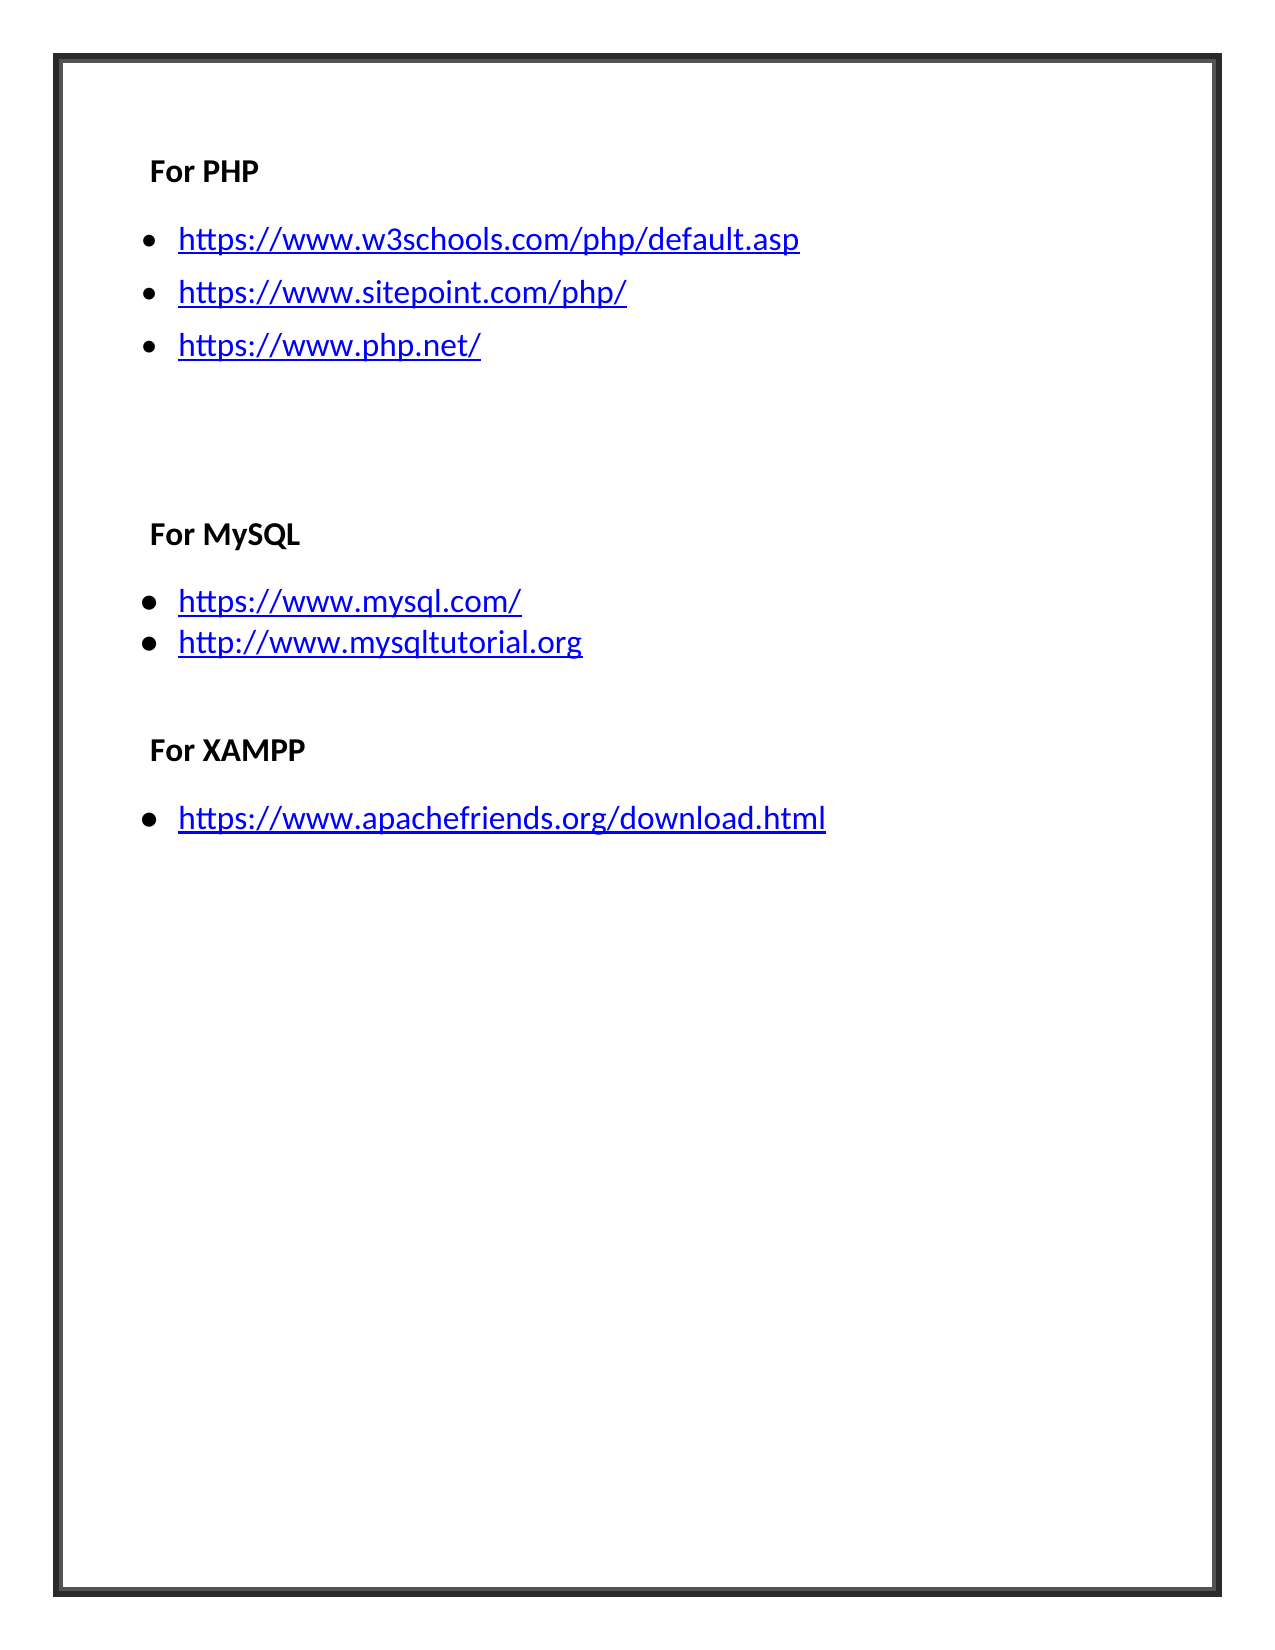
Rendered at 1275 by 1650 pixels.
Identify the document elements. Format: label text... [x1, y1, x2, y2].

list https://www.apachefriends.org/download.html [141, 797, 1125, 837]
list https://www.w3schools.com/php/default.asp [141, 218, 1125, 258]
list https://www.mysql.com/ [141, 580, 1125, 621]
text For PHP [150, 150, 1125, 191]
list https://www.sitepoint.com/php/ [141, 271, 1125, 312]
text For XAMPP [150, 729, 1125, 770]
list http://www.mysqltutorial.org [141, 621, 1125, 662]
text For MySQL [150, 512, 1125, 553]
list https://www.php.net/ [141, 324, 1125, 365]
